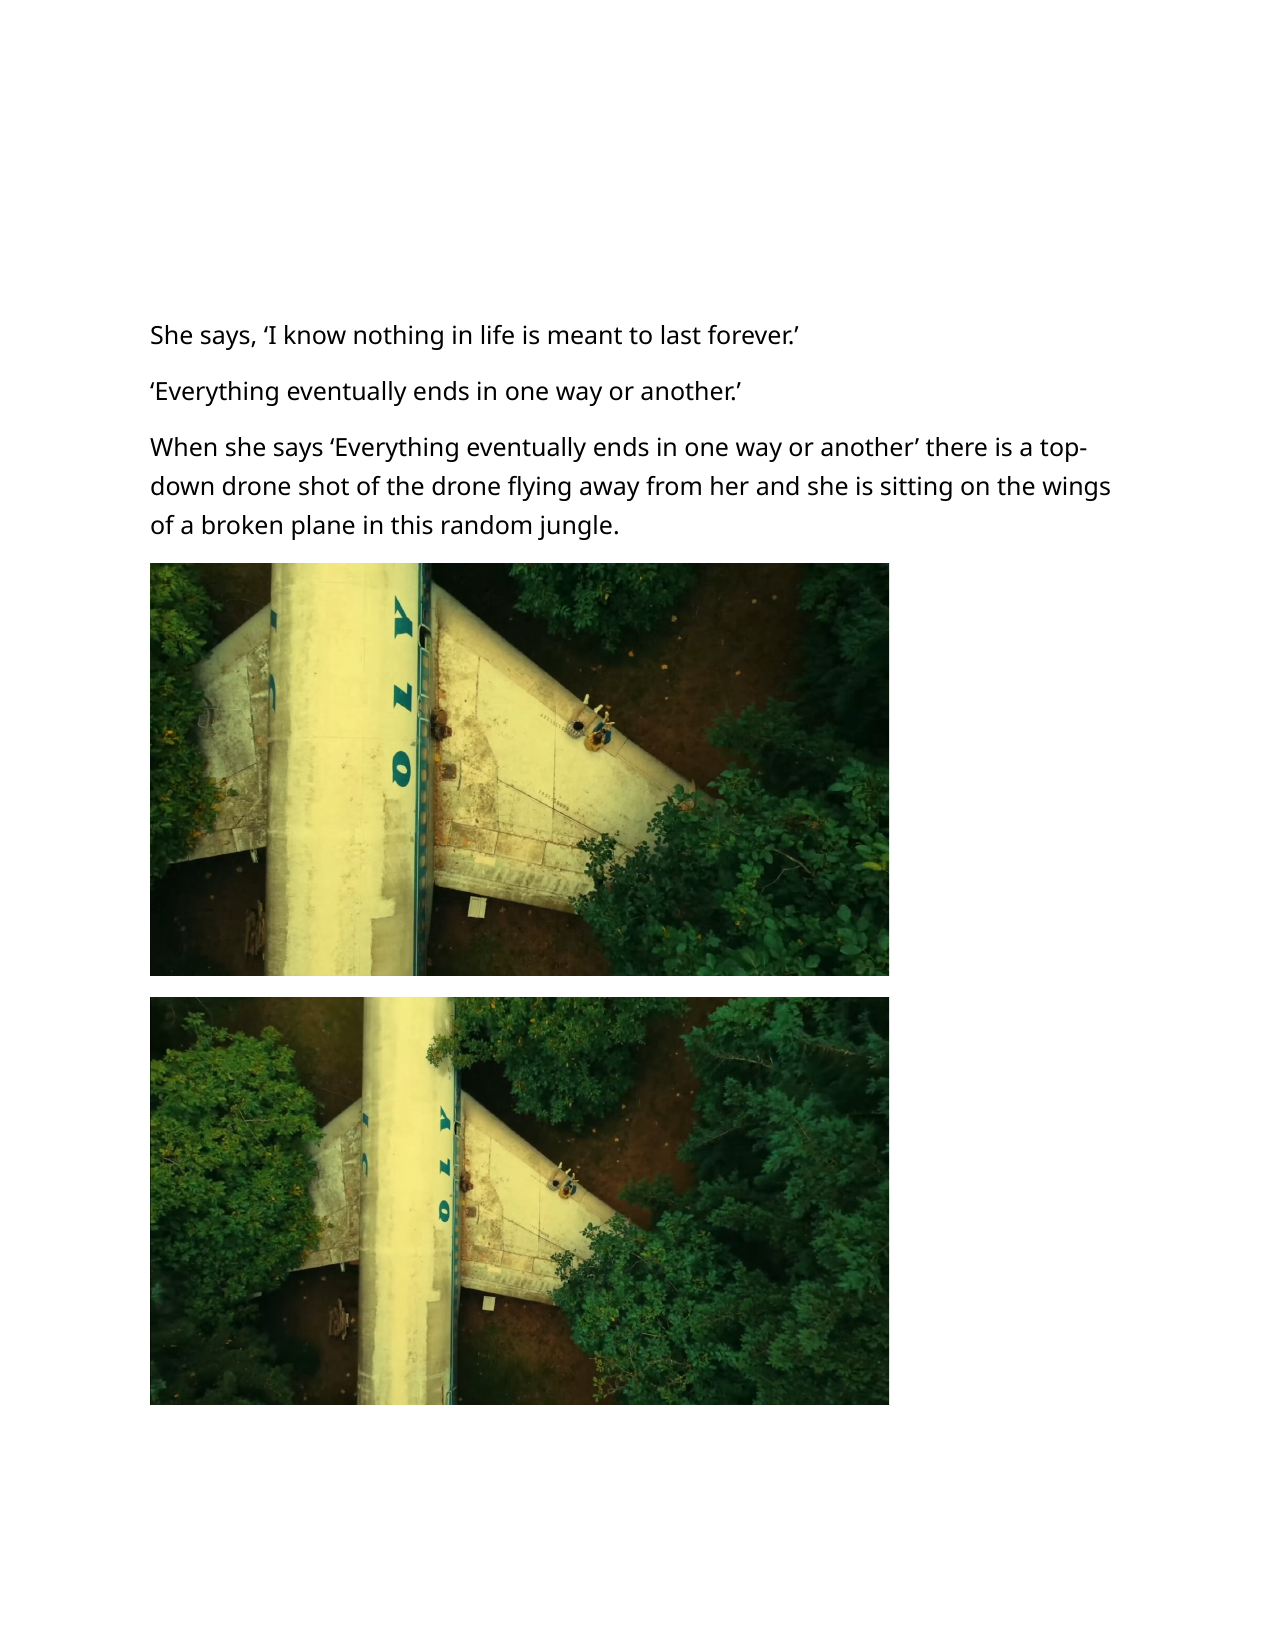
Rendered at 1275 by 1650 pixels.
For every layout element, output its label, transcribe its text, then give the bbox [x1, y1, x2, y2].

picture [150, 997, 890, 1405]
picture [150, 563, 890, 976]
text ‘Everything eventually ends in one way or another.’ [150, 373, 1125, 407]
text When she says ‘Everything eventually ends in one way or another’ there is a top-down drone shot of the drone flying away from her and she is sitting on the wings of a broken plane in this random jungle. [150, 429, 1125, 542]
text She says, ‘I know nothing in life is meant to last forever.’ [150, 317, 1125, 352]
